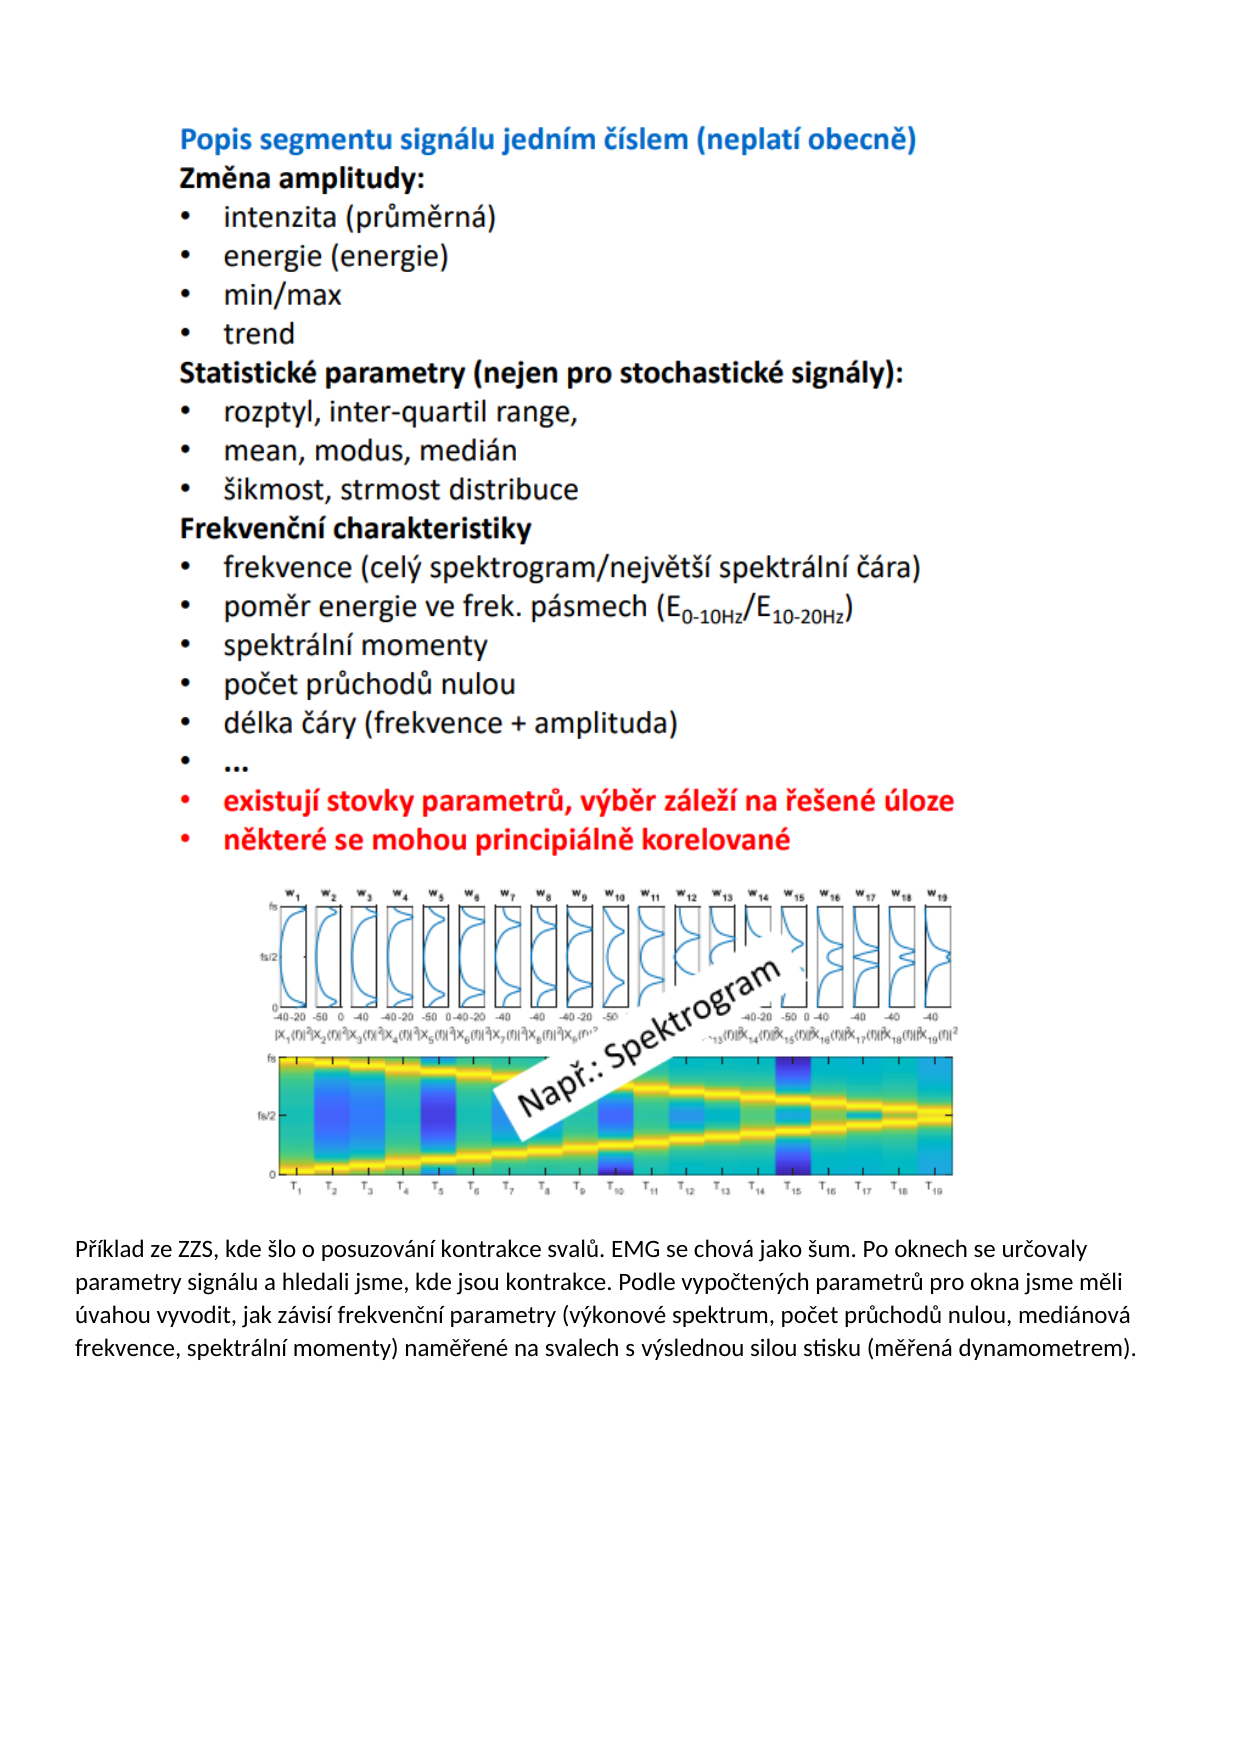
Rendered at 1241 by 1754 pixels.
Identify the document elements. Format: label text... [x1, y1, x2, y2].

picture [243, 875, 997, 1215]
picture [163, 120, 1077, 857]
text Příklad ze ZZS, kde šlo o posuzování kontrakce svalů. EMG se chová jako šum. Po oknech se určovaly parametry signálu a hledali jsme, kde jsou kontrakce. Podle vypočtených parametrů pro okna jsme měli úvahou vyvodit, jak závisí frekvenční parametry (výkonové spektrum, počet průchodů nulou, mediánová frekvence, spektrální momenty) naměřené na svalech s výslednou silou stisku (měřená dynamometrem). [75, 1234, 1165, 1363]
